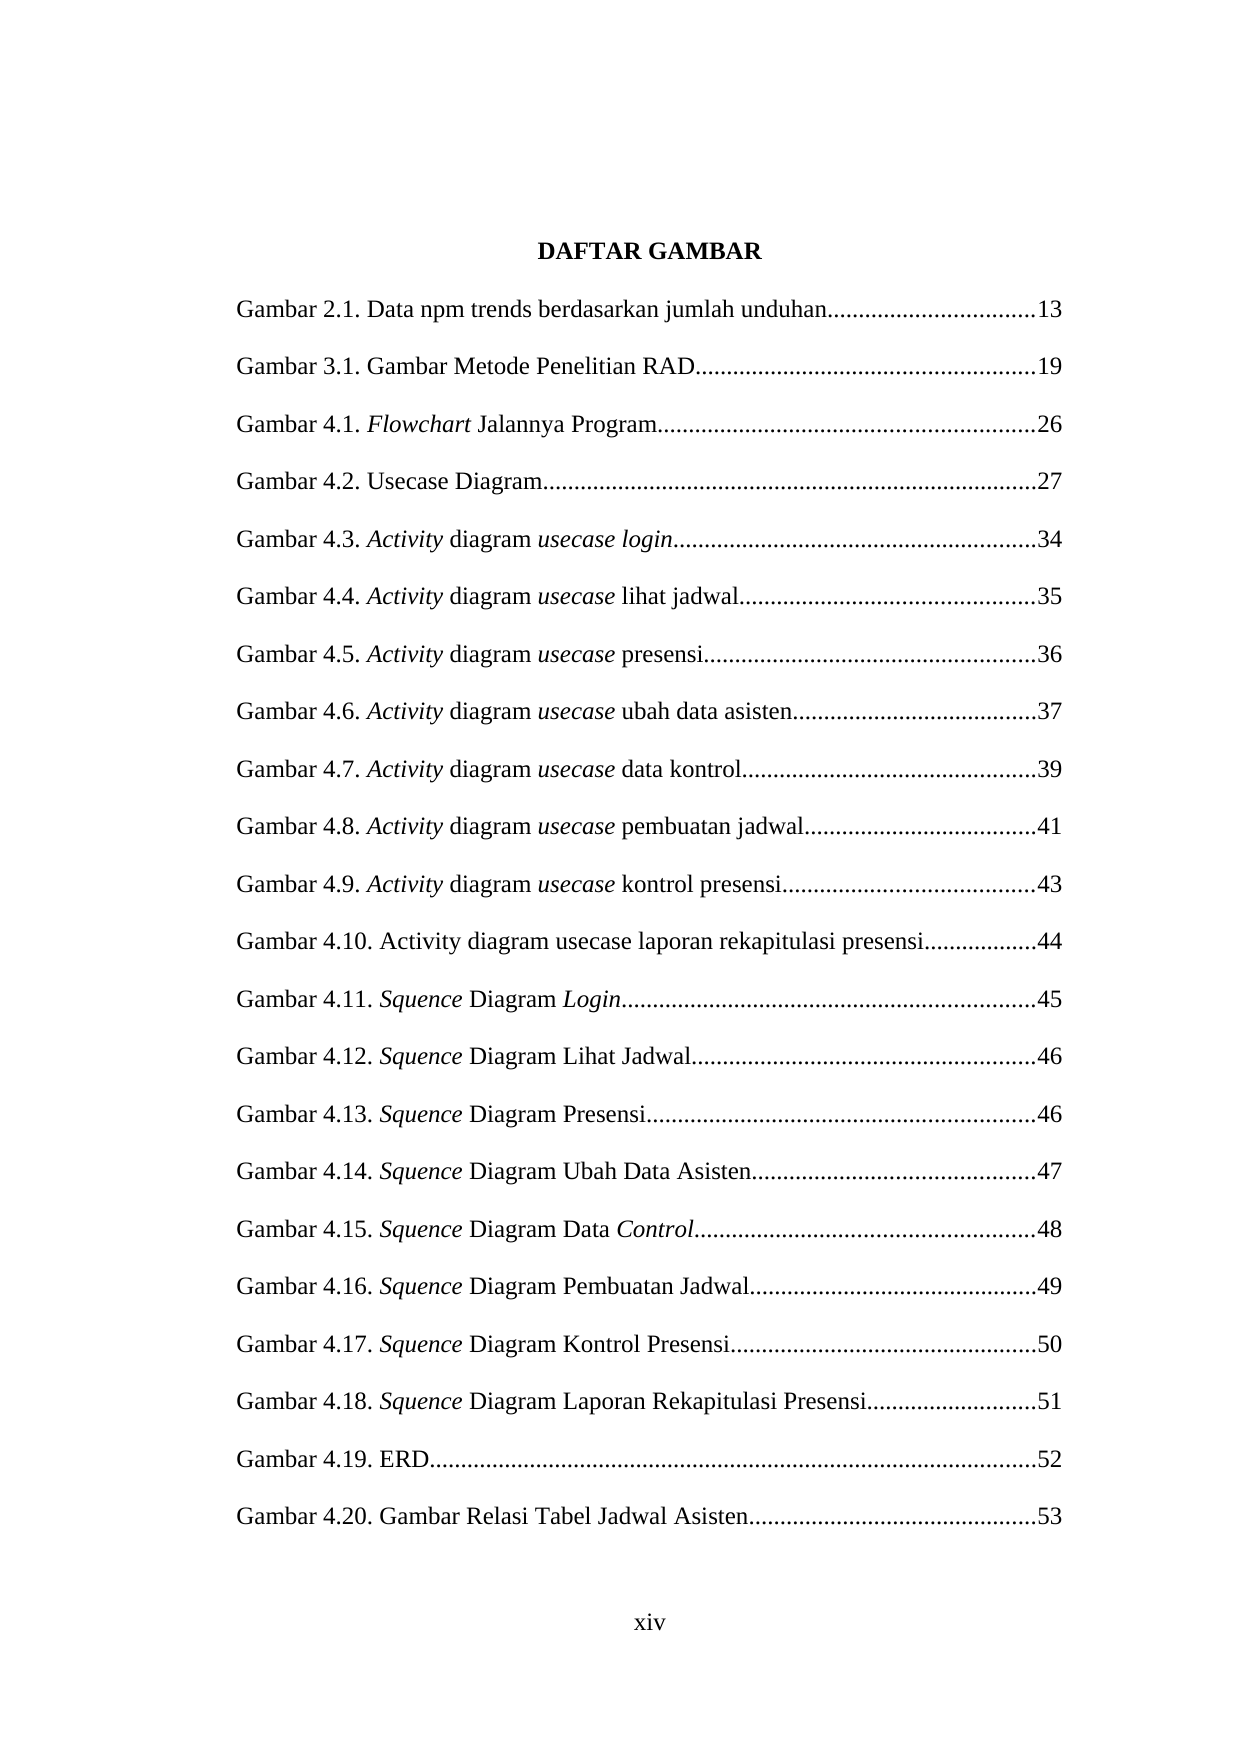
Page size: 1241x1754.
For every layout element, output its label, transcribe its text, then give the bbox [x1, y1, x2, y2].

text Gambar 4.5. Activity diagram usecase presensi 36 [236, 639, 1063, 667]
text Gambar 4.12. Squence Diagram Lihat Jadwal 46 [236, 1041, 1063, 1070]
text Gambar 4.17. Squence Diagram Kontrol Presensi 50 [236, 1329, 1063, 1357]
text Gambar 4.11. Squence Diagram Login 45 [236, 984, 1063, 1012]
text Gambar 4.3. Activity diagram usecase login 34 [236, 524, 1063, 552]
text Gambar 4.7. Activity diagram usecase data kontrol 39 [236, 754, 1063, 782]
text Gambar 4.20. Gambar Relasi Tabel Jadwal Asisten 53 [236, 1501, 1063, 1530]
text Gambar 4.4. Activity diagram usecase lihat jadwal 35 [236, 581, 1063, 610]
text Gambar 4.2. Usecase Diagram 27 [236, 466, 1063, 495]
subtitle DAFTAR GAMBAR [236, 236, 1063, 265]
text Gambar 3.1. Gambar Metode Penelitian RAD 19 [236, 351, 1063, 380]
text Gambar 4.10. Activity diagram usecase laporan rekapitulasi presensi 44 [236, 926, 1063, 955]
text Gambar 2.1. Data npm trends berdasarkan jumlah unduhan 13 [236, 294, 1063, 322]
text Gambar 4.14. Squence Diagram Ubah Data Asisten 47 [236, 1156, 1063, 1185]
text Gambar 4.19. ERD 52 [236, 1444, 1063, 1472]
text Gambar 4.15. Squence Diagram Data Control 48 [236, 1214, 1063, 1242]
text Gambar 4.1. Flowchart Jalannya Program 26 [236, 409, 1063, 437]
text Gambar 4.13. Squence Diagram Presensi 46 [236, 1099, 1063, 1127]
text Gambar 4.6. Activity diagram usecase ubah data asisten 37 [236, 696, 1063, 725]
text Gambar 4.8. Activity diagram usecase pembuatan jadwal 41 [236, 811, 1063, 840]
text Gambar 4.18. Squence Diagram Laporan Rekapitulasi Presensi 51 [236, 1386, 1063, 1415]
text Gambar 4.9. Activity diagram usecase kontrol presensi 43 [236, 869, 1063, 897]
text Gambar 4.16. Squence Diagram Pembuatan Jadwal 49 [236, 1271, 1063, 1300]
